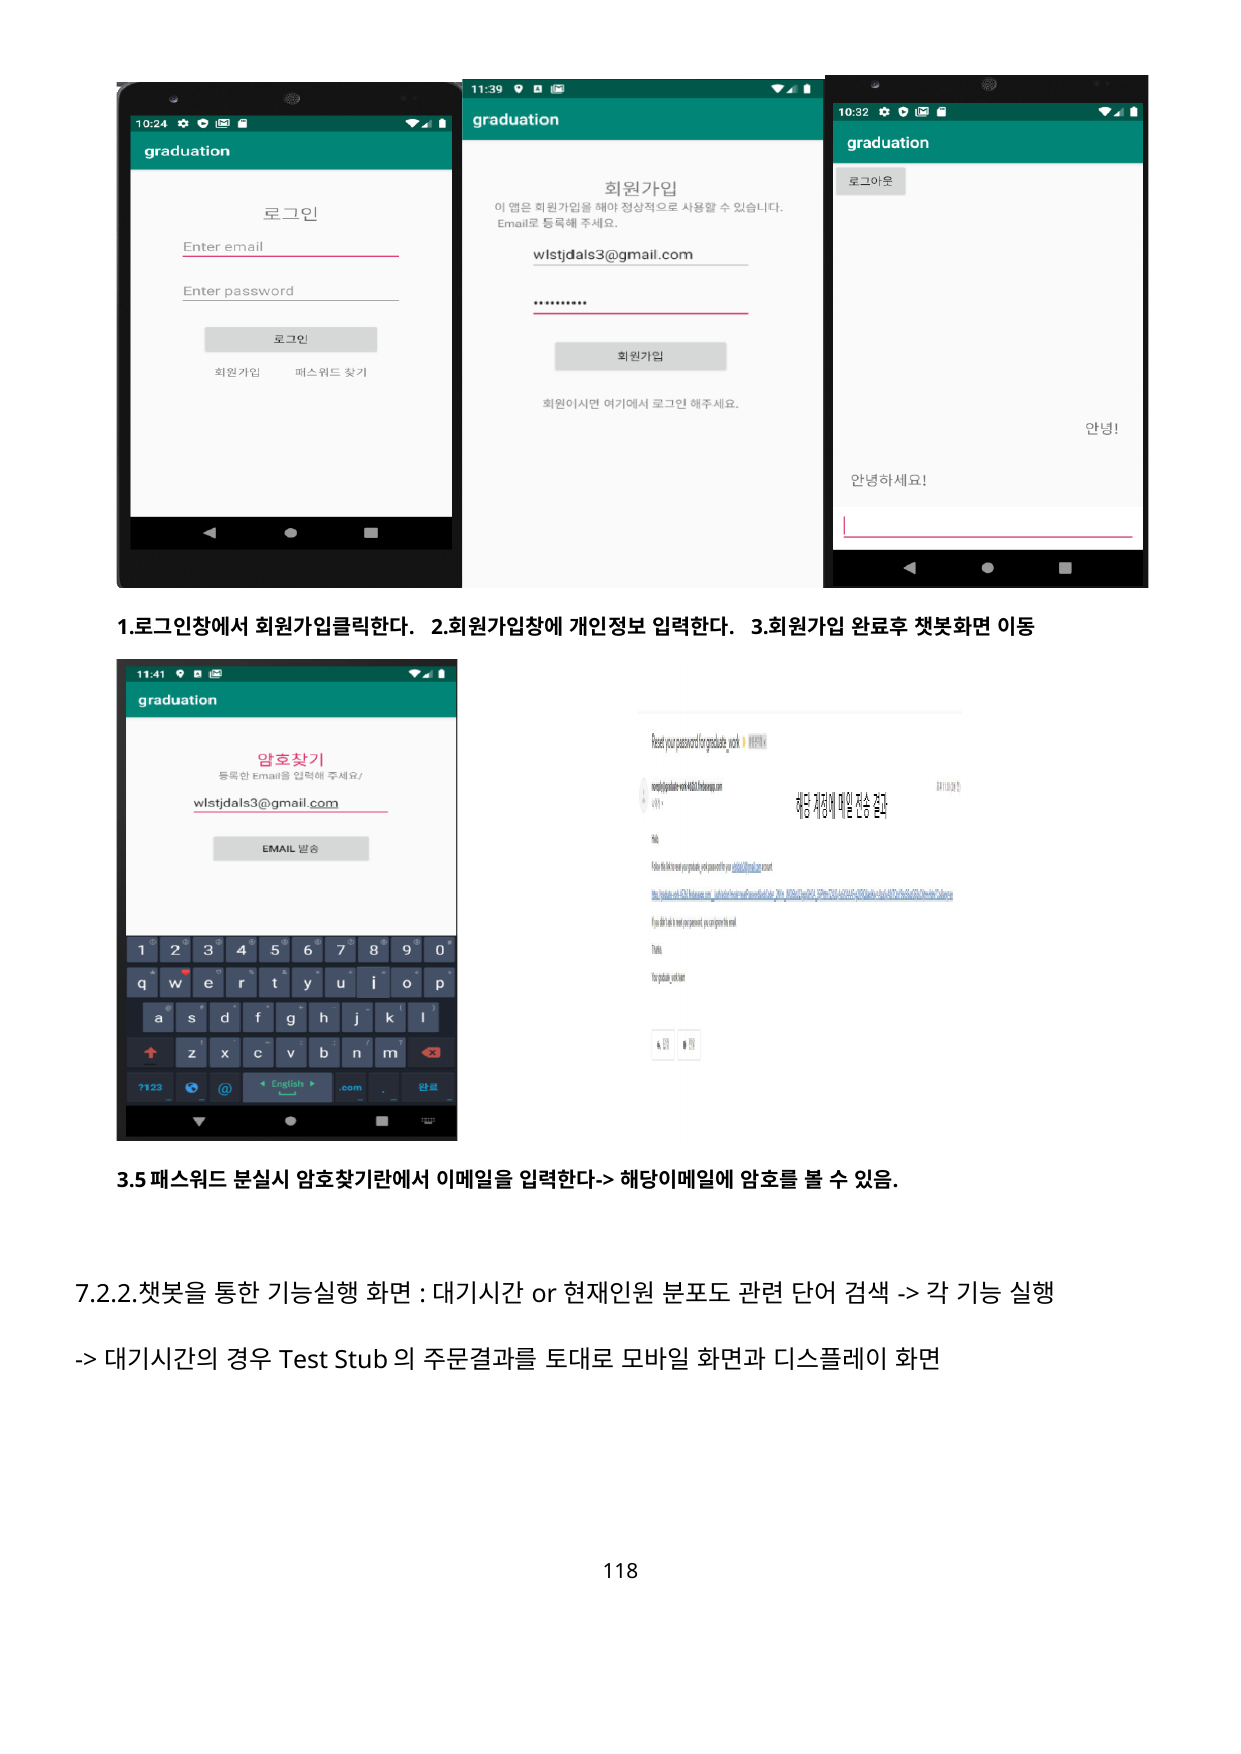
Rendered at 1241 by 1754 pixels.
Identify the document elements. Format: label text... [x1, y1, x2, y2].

picture [116, 75, 1149, 588]
picture [625, 664, 985, 1144]
text 3.5패스워드 분실시 암호찾기란에서 이메일을 입력한다-> 해당이메일에 암호를 볼 수 있음. [75, 1163, 1165, 1194]
picture [116, 659, 458, 1141]
text -> 대기시간의 경우 Test Stub의 주문결과를 토대로 모바일 화면과 디스플레이 화면 [75, 1339, 1165, 1375]
text 7.2.2.챗봇을 통한 기능실행 화면 : 대기시간 or 현재인원 분포도 관련 단어 검색 -> 각 기능 실행 [75, 1274, 1165, 1310]
text 1.로그인창에서 회원가입클릭한다. 2.회원가입창에 개인정보 입력한다. 3.회원가입 완료후 챗봇화면 이동 [75, 610, 1165, 640]
